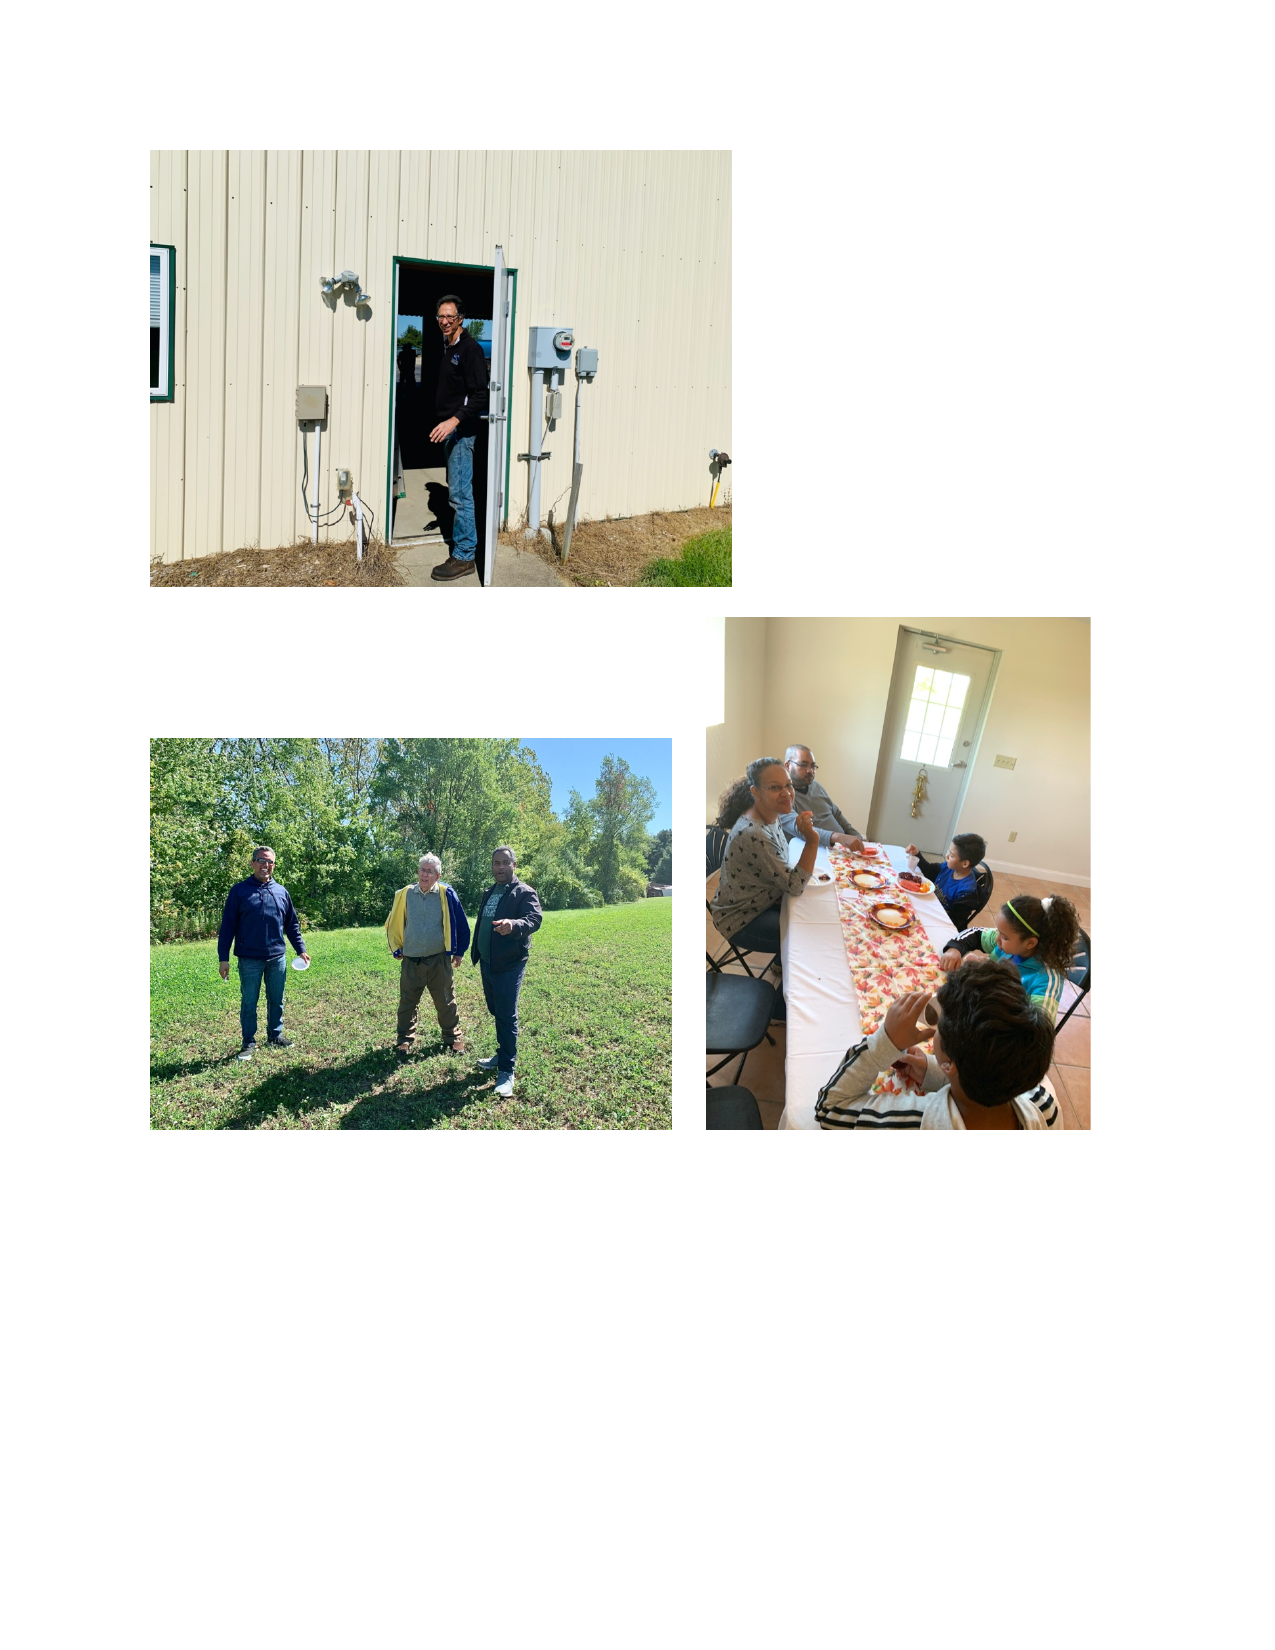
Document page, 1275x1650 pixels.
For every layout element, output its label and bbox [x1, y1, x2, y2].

picture [706, 617, 1091, 1130]
picture [150, 738, 672, 1130]
picture [150, 150, 732, 587]
